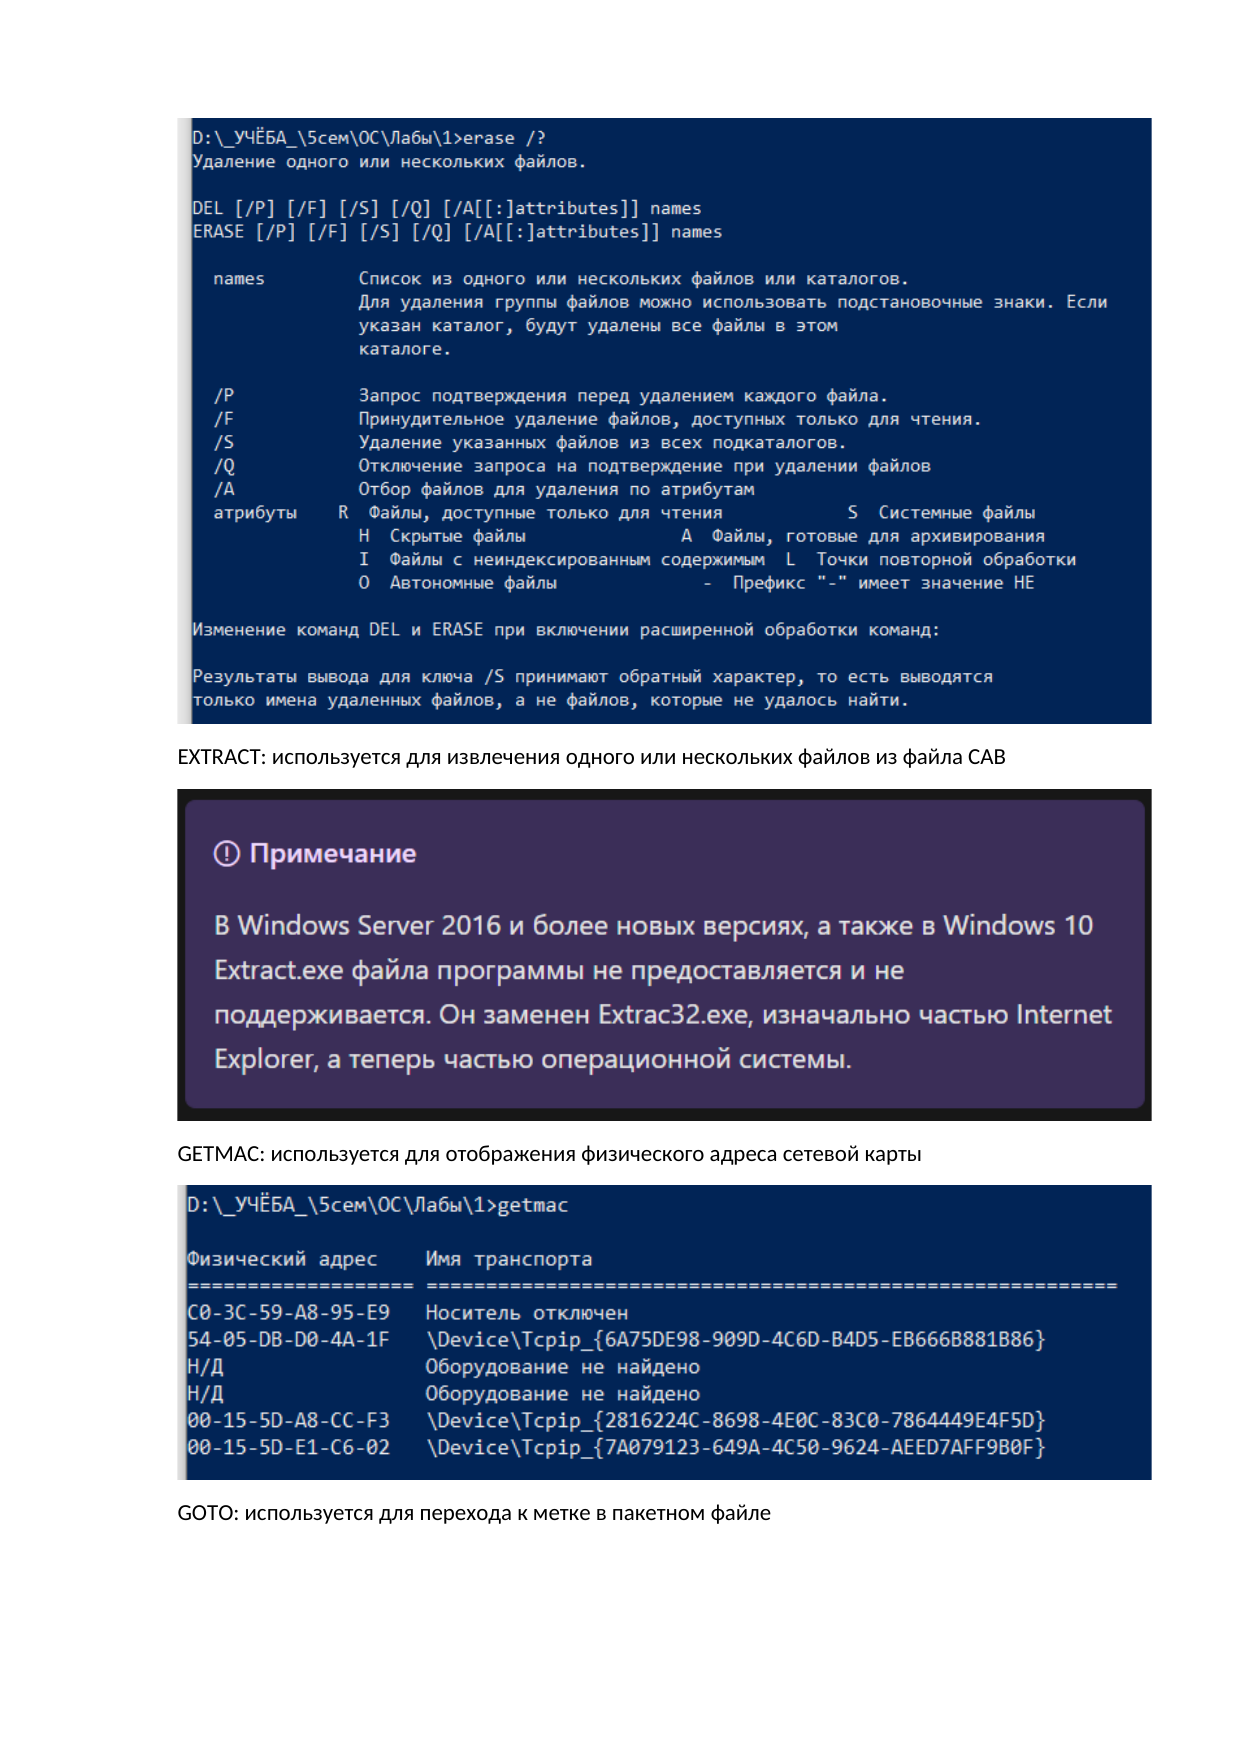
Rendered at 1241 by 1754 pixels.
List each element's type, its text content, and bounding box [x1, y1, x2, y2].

picture [177, 1185, 1152, 1480]
text GETMAC: используется для отображения физического адреса сетевой карты [177, 1139, 1152, 1167]
text EXTRACT: используется для извлечения одного или нескольких файлов из файла CAB [177, 742, 1152, 770]
picture [177, 789, 1152, 1121]
picture [177, 118, 1152, 724]
text GOTO: используется для перехода к метке в пакетном файле [177, 1498, 1152, 1526]
